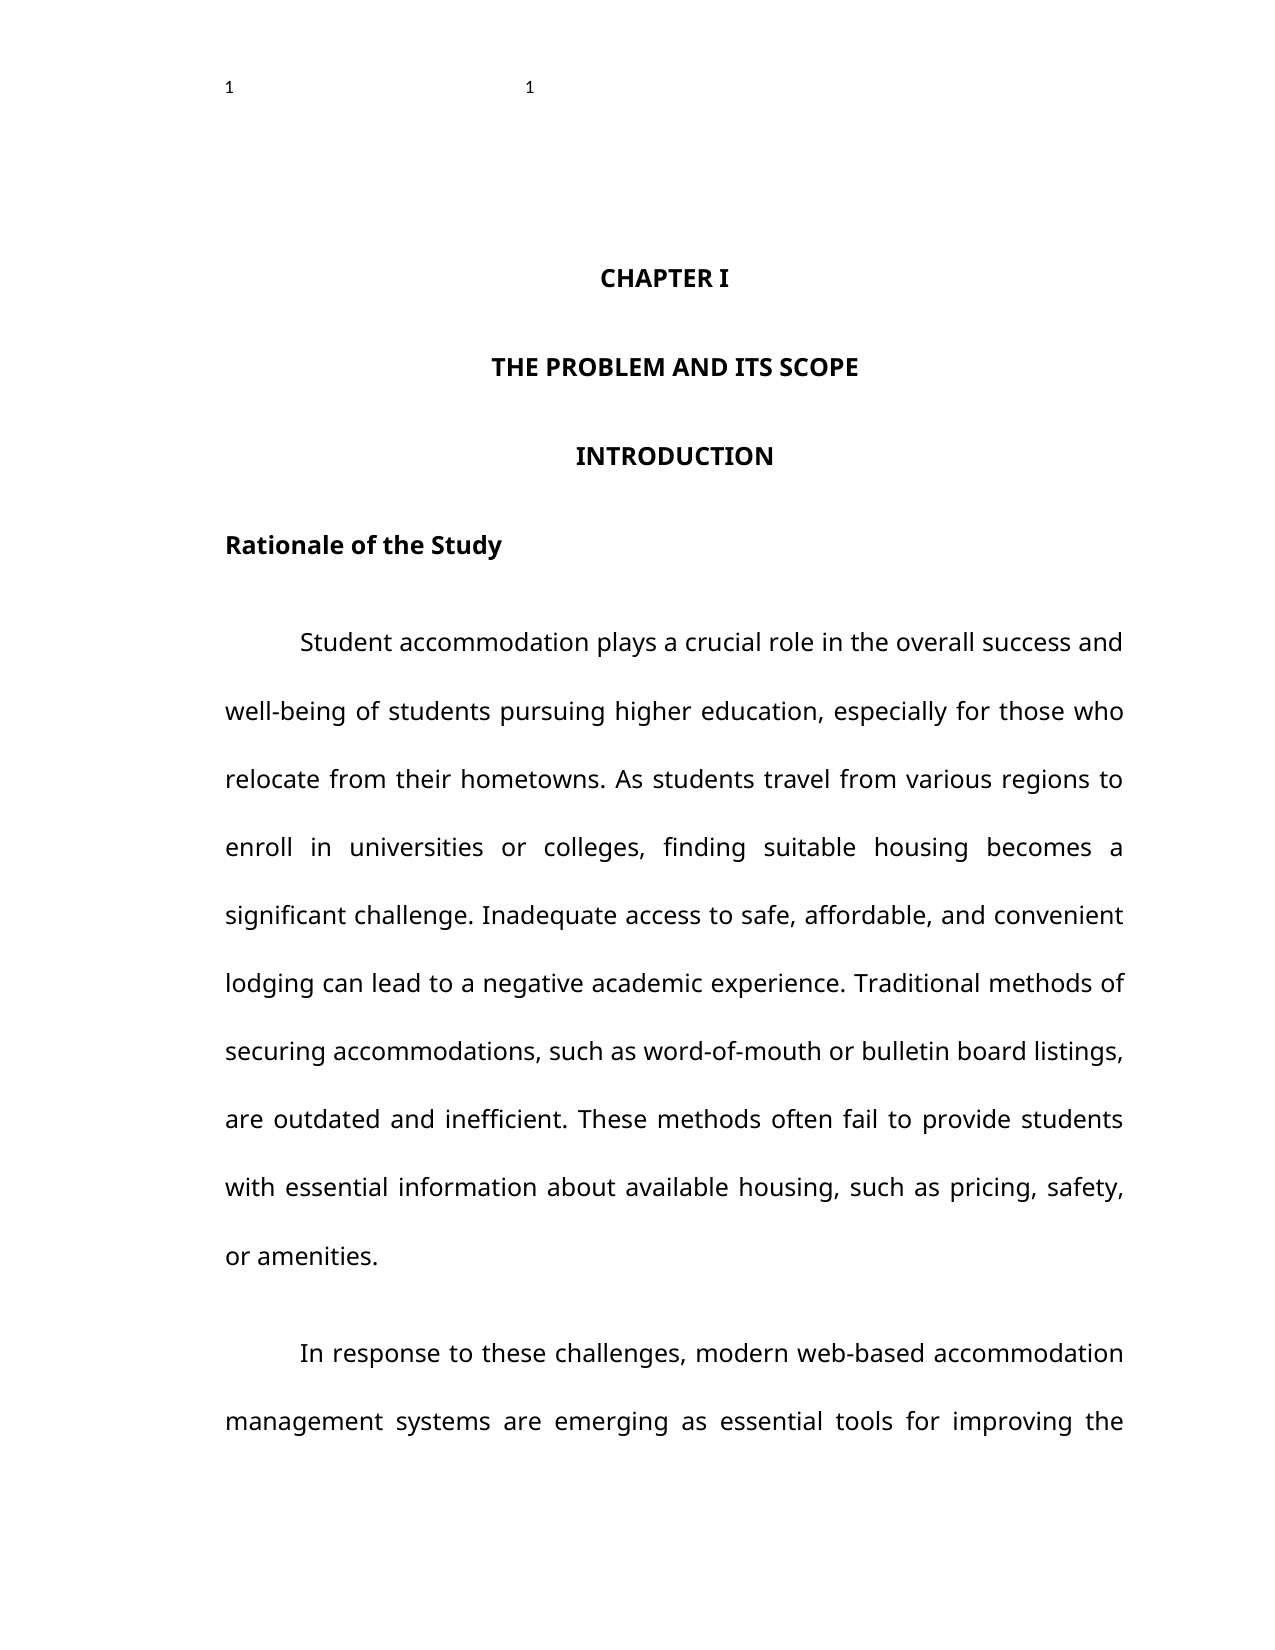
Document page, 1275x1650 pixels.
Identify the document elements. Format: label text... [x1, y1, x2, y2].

text CHAPTER I [525, 261, 1125, 295]
text INTRODUCTION [225, 439, 1125, 473]
text Student accommodation plays a crucial role in the overall success and well-being of students pursuing higher education, especially for those who relocate from their hometowns. As students travel from various regions to enroll in universities or colleges, finding suitable housing becomes a significant challenge. Inadequate access to safe, affordable, and convenient lodging can lead to a negative academic experience. Traditional methods of securing accommodations, such as word-of-mouth or bulletin board listings, are outdated and inefficient. These methods often fail to provide students with essential information about available housing, such as pricing, safety, or amenities. [225, 625, 1125, 1272]
text THE PROBLEM AND ITS SCOPE [225, 350, 1125, 384]
text Rationale of the Study [225, 528, 1125, 562]
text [225, 1335, 1125, 1438]
